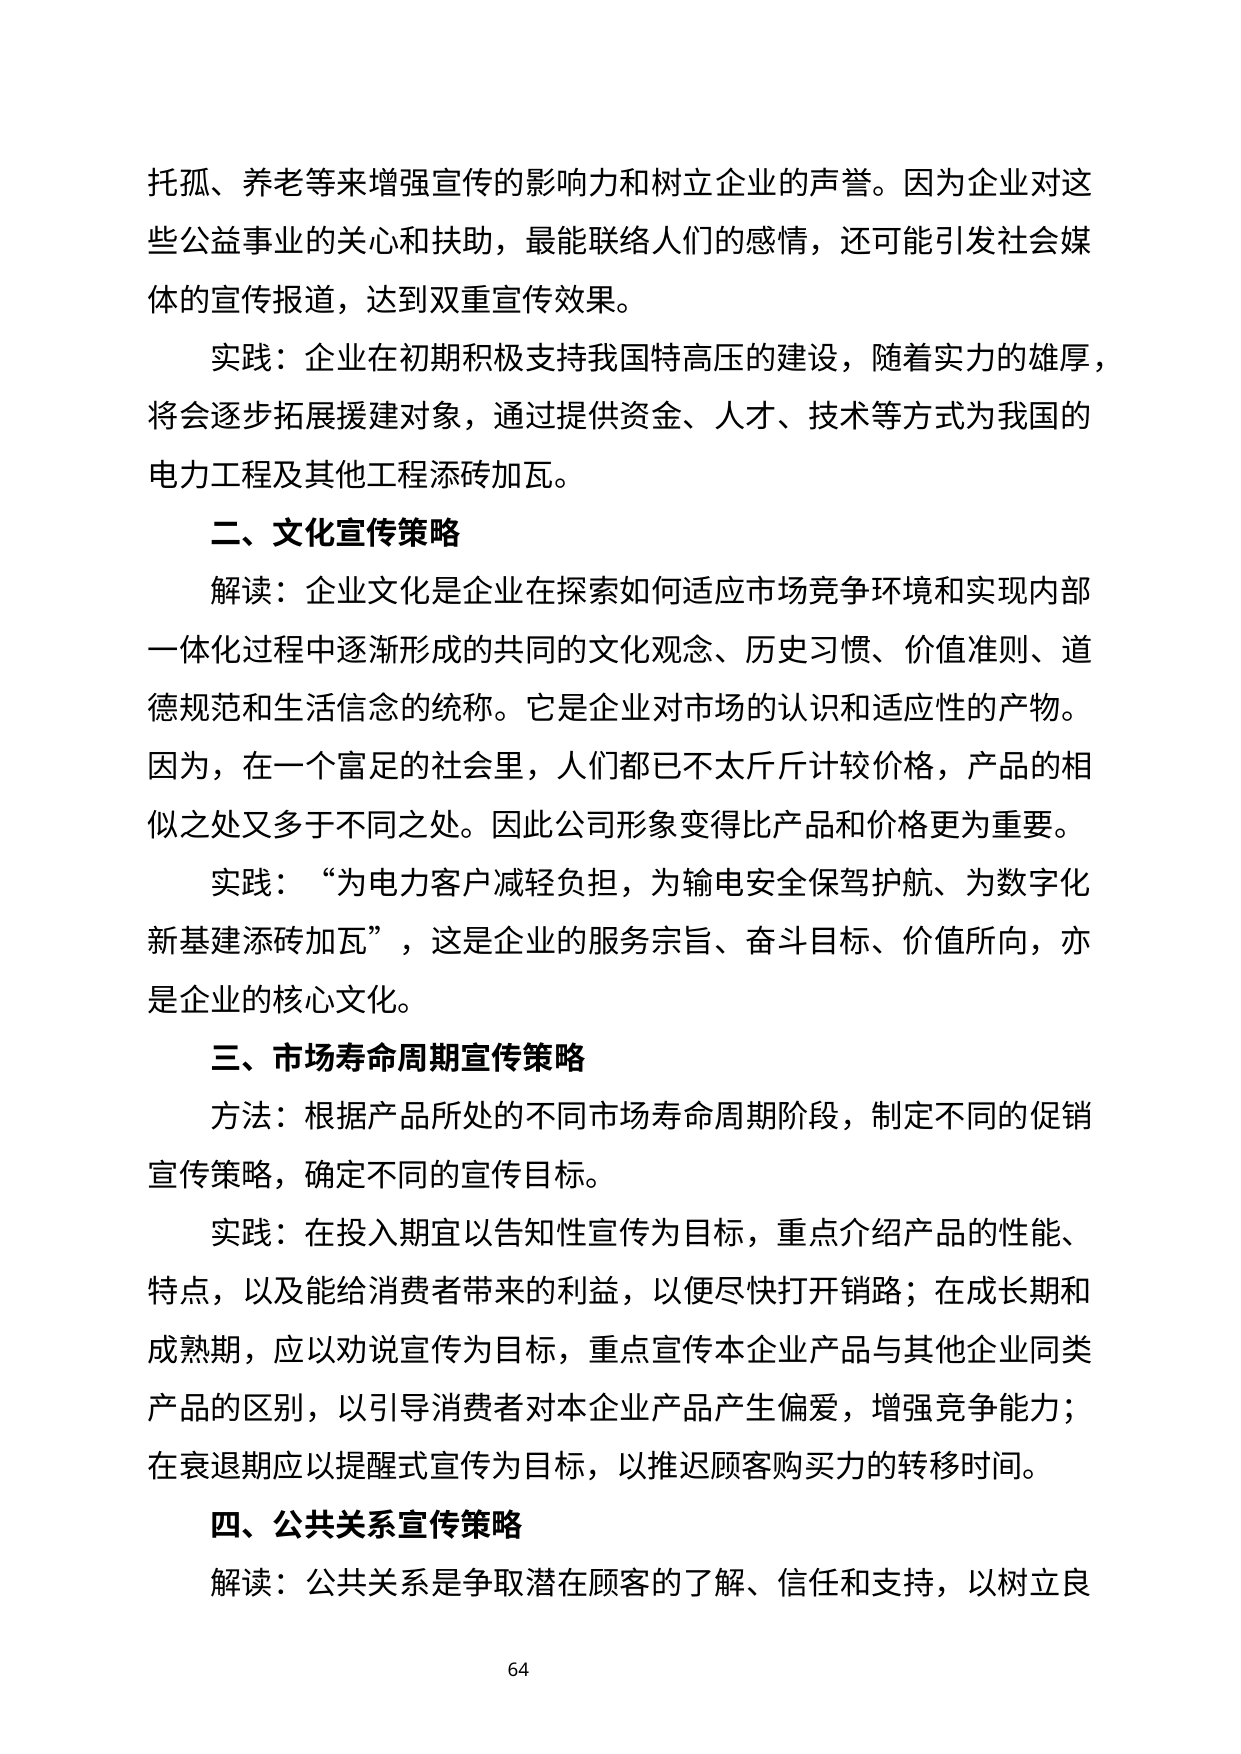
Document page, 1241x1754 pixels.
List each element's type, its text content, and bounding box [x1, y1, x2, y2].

text 实践：企业在初期积极支持我国特高压的建设，随着实力的雄厚，将会逐步拓展援建对象，通过提供资金、人才、技术等方式为我国的电力工程及其他工程添砖加瓦。 [148, 323, 1093, 498]
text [148, 148, 1093, 323]
text 实践：在投入期宜以告知性宣传为目标，重点介绍产品的性能、特点，以及能给消费者带来的利益，以便尽快打开销路；在成长期和成熟期，应以劝说宣传为目标，重点宣传本企业产品与其他企业同类产品的区别，以引导消费者对本企业产品产生偏爱，增强竞争能力；在衰退期应以提醒式宣传为目标，以推迟顾客购买力的转移时间。 [148, 1198, 1093, 1489]
text 四、公共关系宣传策略 [148, 1489, 1093, 1548]
text 二、文化宣传策略 [148, 498, 1093, 556]
text 解读：企业文化是企业在探索如何适应市场竞争环境和实现内部一体化过程中逐渐形成的共同的文化观念、历史习惯、价值准则、道德规范和生活信念的统称。它是企业对市场的认识和适应性的产物。因为，在一个富足的社会里，人们都已不太斤斤计较价格，产品的相似之处又多于不同之处。因此公司形象变得比产品和价格更为重要。 [148, 556, 1093, 848]
text 方法：根据产品所处的不同市场寿命周期阶段，制定不同的促销宣传策略，确定不同的宣传目标。 [148, 1081, 1093, 1198]
text 实践：“为电力客户减轻负担，为输电安全保驾护航、为数字化新基建添砖加瓦”，这是企业的服务宗旨、奋斗目标、价值所向，亦是企业的核心文化。 [148, 848, 1093, 1023]
text 三、市场寿命周期宣传策略 [148, 1023, 1093, 1081]
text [148, 1548, 1093, 1606]
